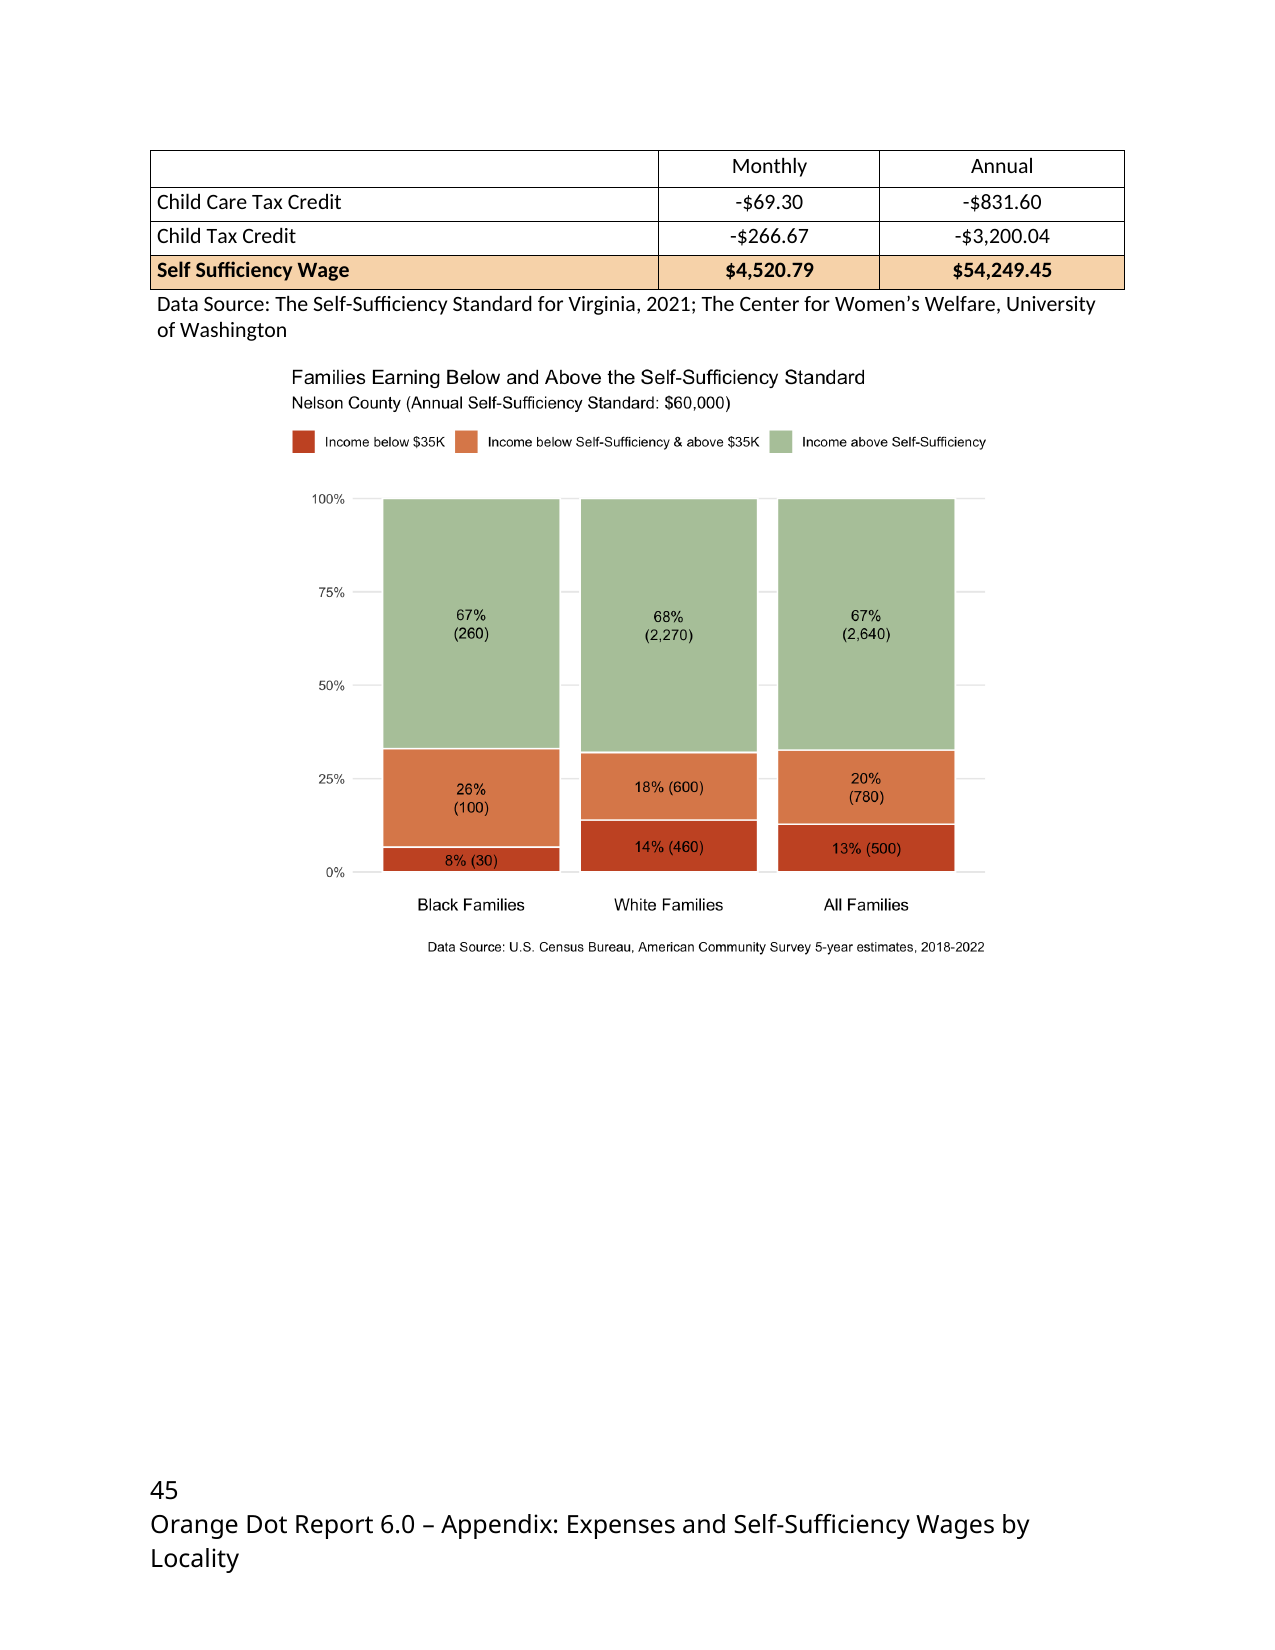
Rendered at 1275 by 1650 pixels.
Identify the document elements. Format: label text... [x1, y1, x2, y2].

table_header [151, 151, 658, 187]
table_cell -$831.60 [880, 188, 1124, 221]
picture [283, 362, 993, 962]
table_cell $4,520.79 [659, 256, 879, 289]
table_cell -$3,200.04 [880, 222, 1124, 255]
table_cell $54,249.45 [880, 256, 1124, 289]
table_header Monthly [659, 151, 879, 187]
table_cell Data Source: The Self-Sufficiency Standard for Virginia, 2021; The Center for Women’s Welfare, University of Washington [151, 290, 1124, 349]
table_cell -$69.30 [659, 188, 879, 221]
table_cell -$266.67 [659, 222, 879, 255]
table_header Annual [880, 151, 1124, 187]
table_cell Child Care Tax Credit [151, 188, 658, 221]
table_cell Child Tax Credit [151, 222, 658, 255]
table_cell Self Sufficiency Wage [151, 256, 658, 289]
